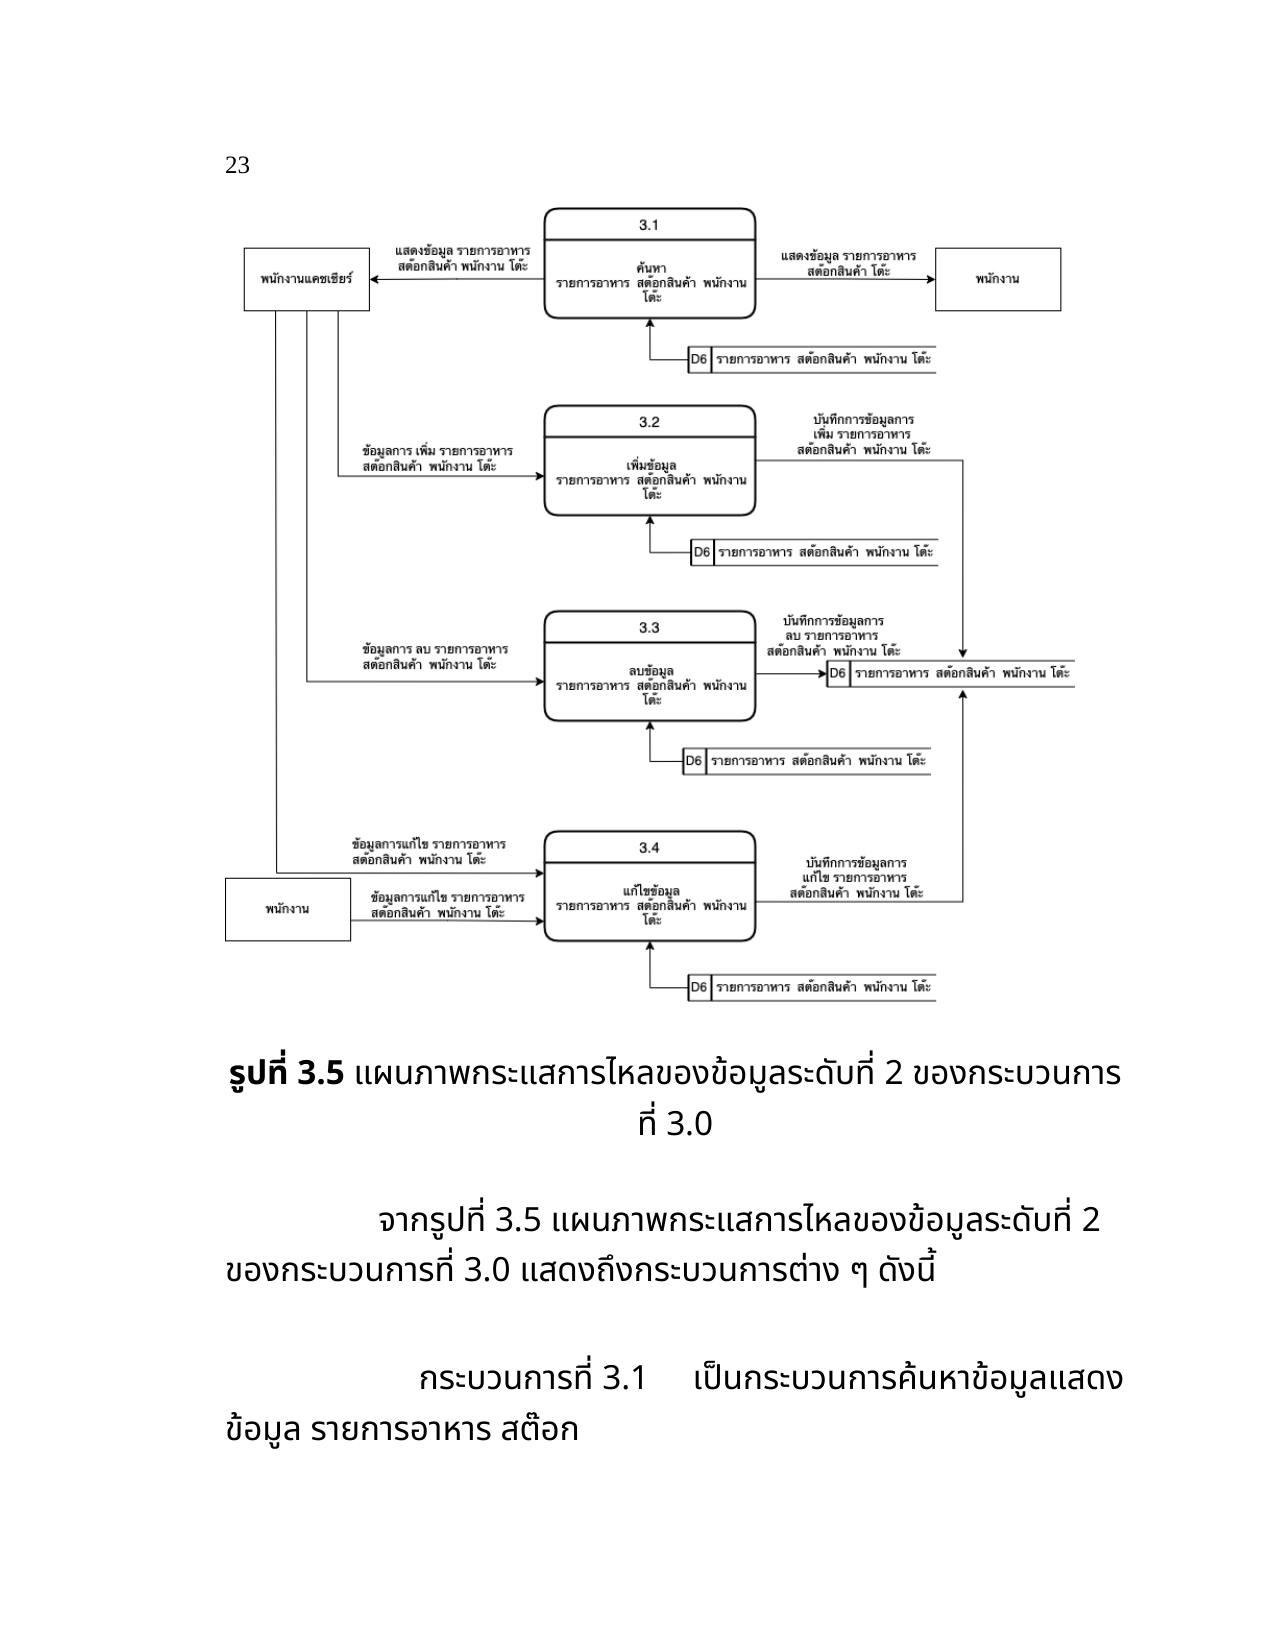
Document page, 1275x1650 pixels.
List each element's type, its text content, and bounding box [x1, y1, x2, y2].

text จากรูปที่ 3.5 แผนภาพกระแสการไหลของข้อมูลระดับที่ 2 ของกระบวนการที่ 3.0 แสดงถึงกระบวนการต่าง ๆ ดังนี้ [225, 1195, 1125, 1297]
text กระบวนการที่ 3.1 เป็นกระบวนการค้นหาข้อมูลแสดงข้อมูล รายการอาหาร สต๊อก [225, 1354, 1125, 1455]
text รูปที่ 3.5 แผนภาพกระแสการไหลของข้อมูลระดับที่ 2 ของกระบวนการที่ 3.0 [225, 1049, 1125, 1150]
picture [225, 207, 1075, 1004]
